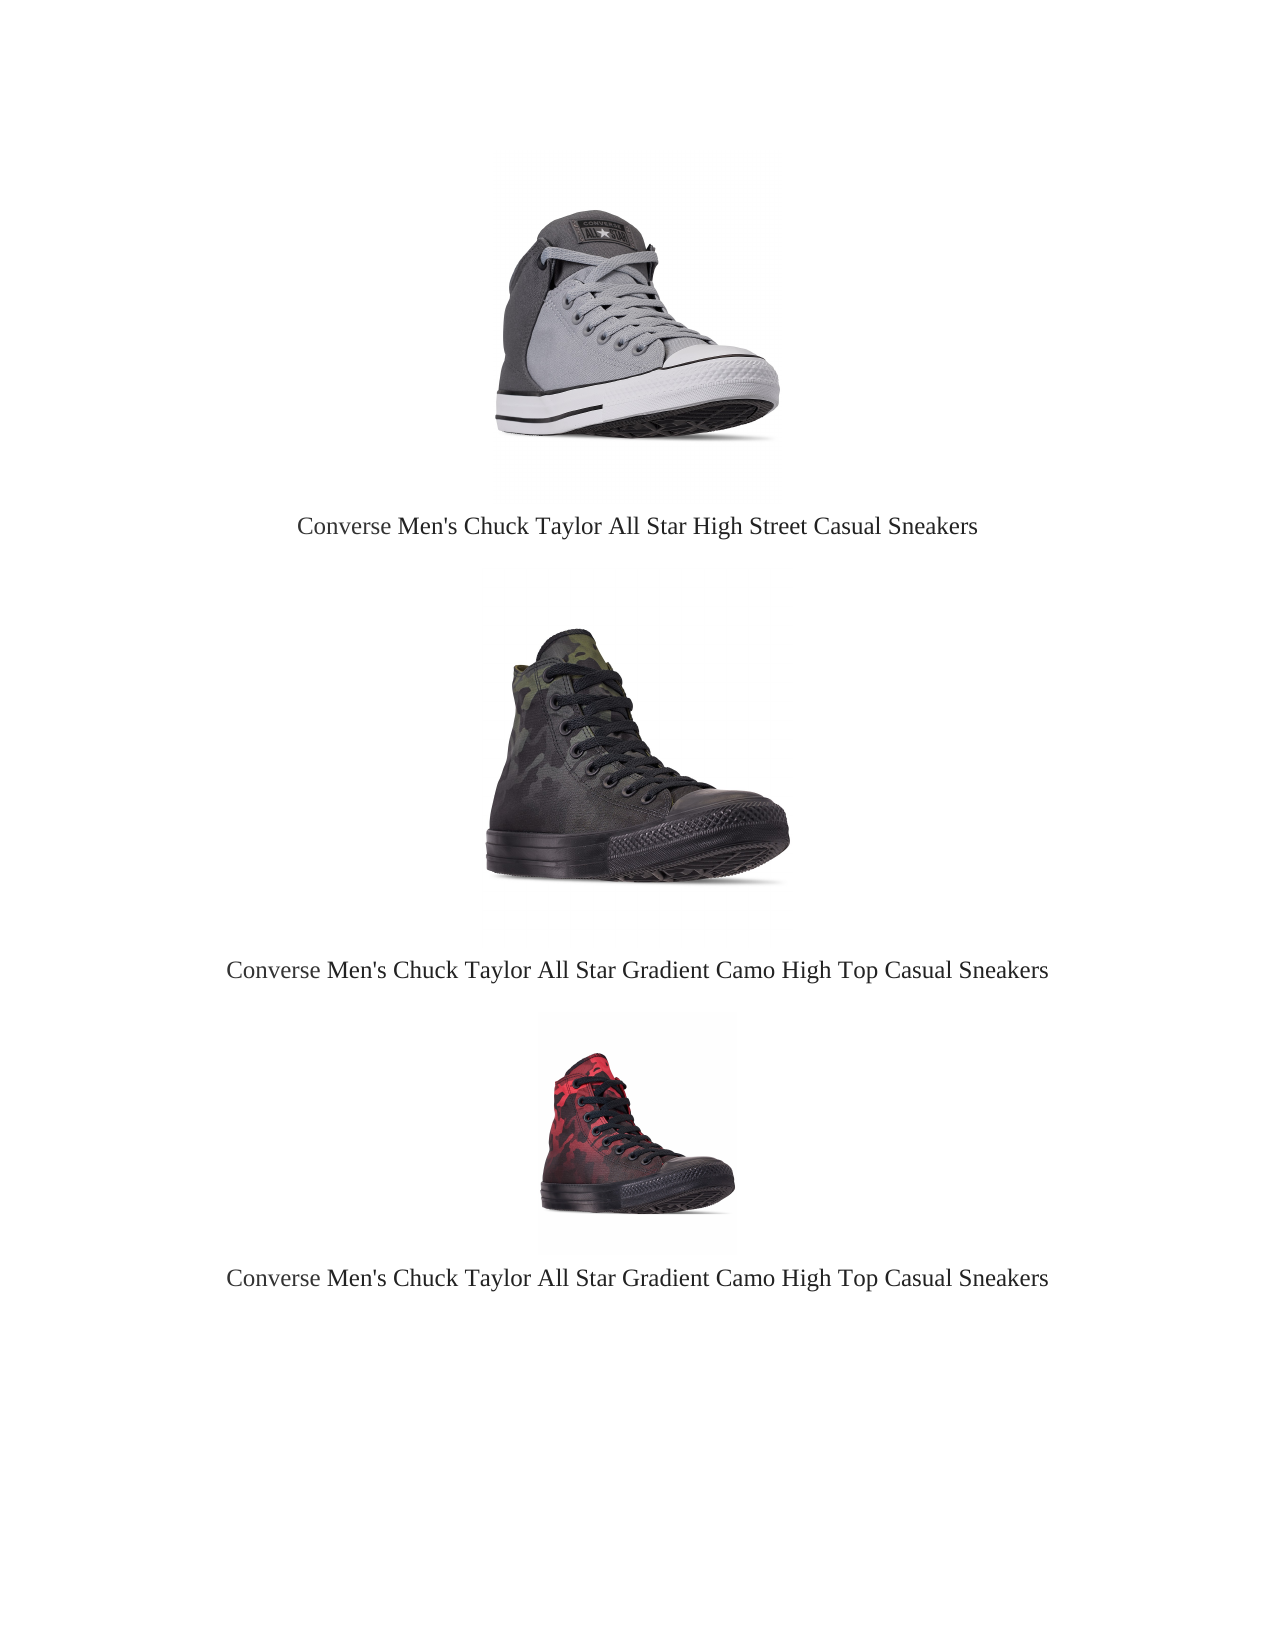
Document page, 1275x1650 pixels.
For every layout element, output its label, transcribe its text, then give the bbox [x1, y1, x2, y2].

picture [538, 1012, 737, 1255]
subtitle Converse Men's Chuck Taylor All Star Gradient Camo High Top Casual Sneakers [150, 955, 1125, 984]
picture [482, 568, 793, 948]
subtitle Converse Men's Chuck Taylor All Star Gradient Camo High Top Casual Sneakers [150, 1263, 1125, 1292]
subtitle Converse Men's Chuck Taylor All Star High Street Casual Sneakers [150, 511, 1125, 540]
picture [492, 150, 783, 504]
